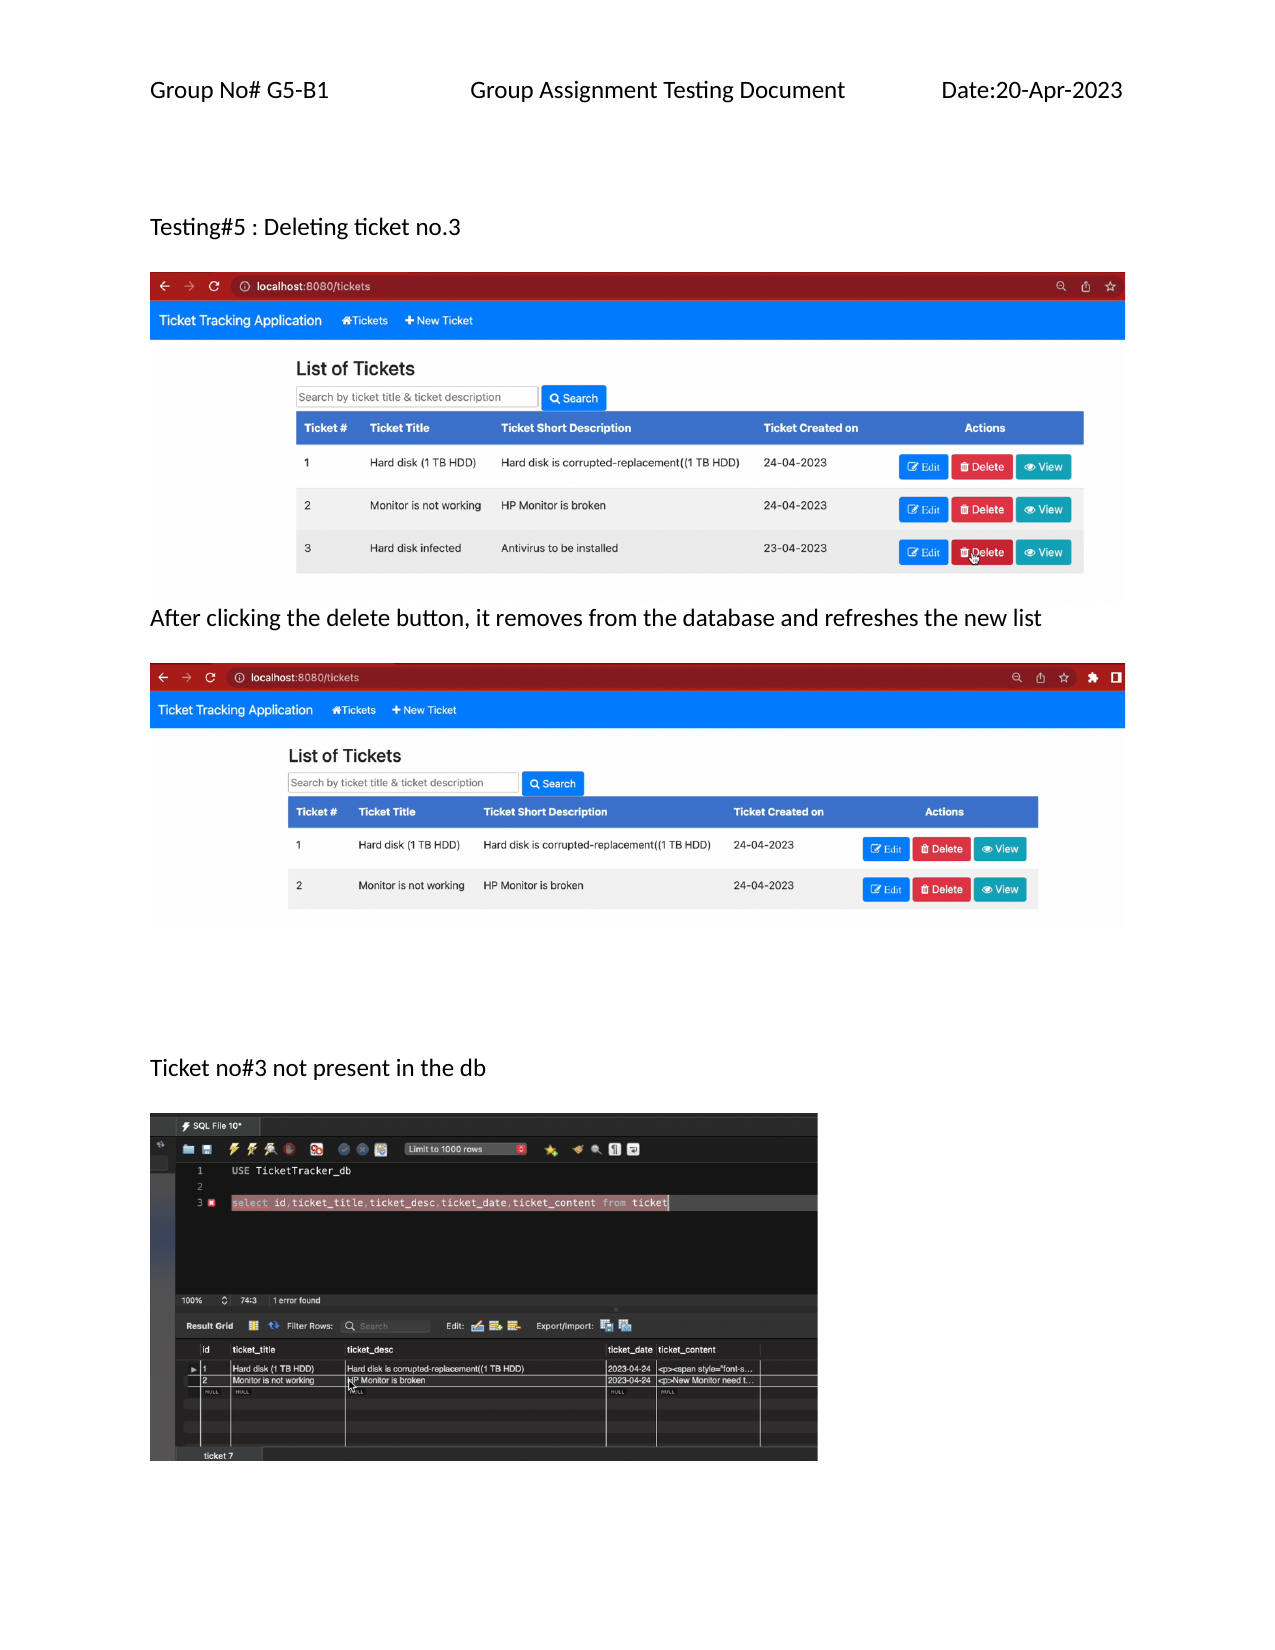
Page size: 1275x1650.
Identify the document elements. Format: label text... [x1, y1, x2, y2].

picture [150, 663, 1125, 930]
picture [150, 1113, 818, 1461]
text Ticket no#3 not present in the db [150, 1052, 1125, 1083]
text Testing#5 : Deleting ticket no.3 [150, 211, 1125, 242]
text After clicking the delete button, it removes from the database and refreshes the new list [150, 603, 1125, 633]
picture [150, 272, 1125, 603]
